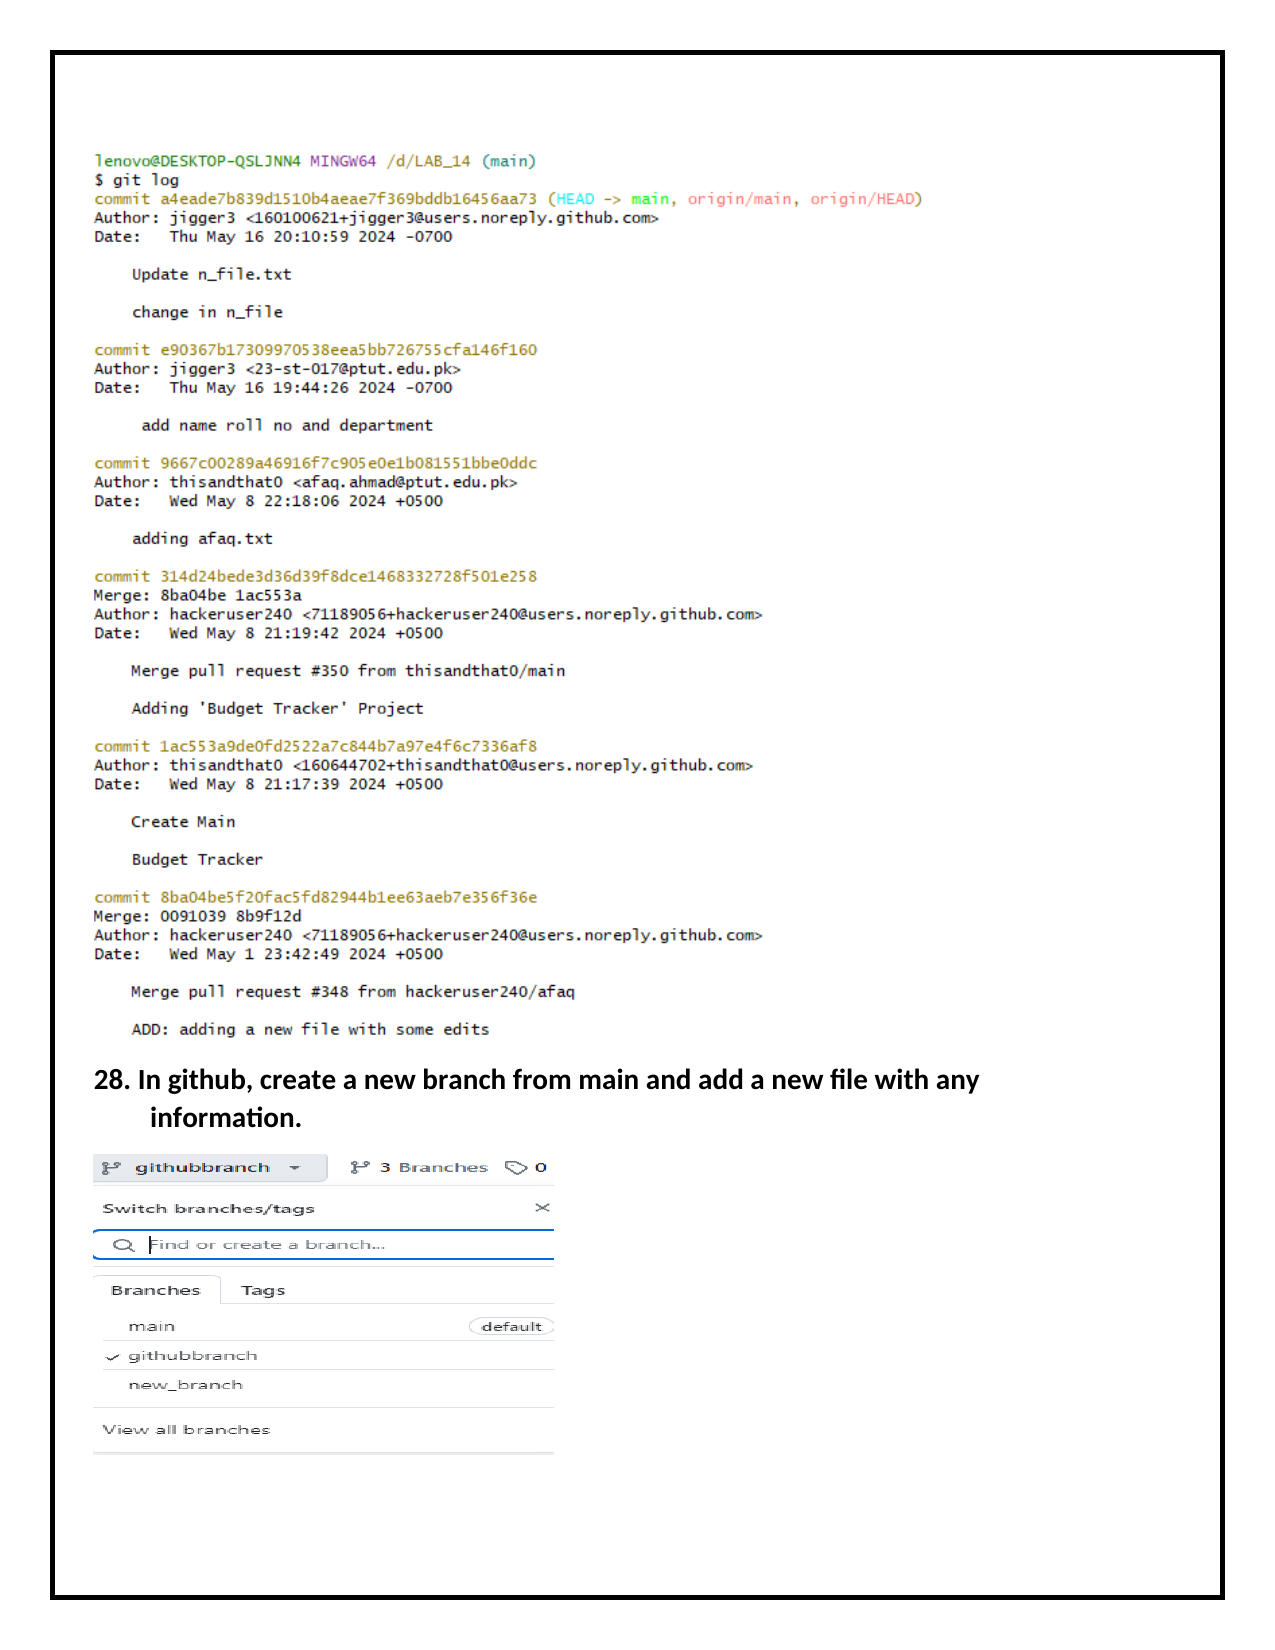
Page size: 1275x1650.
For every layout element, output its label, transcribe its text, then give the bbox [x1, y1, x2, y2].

text 28. In github, create a new branch from main and add a new file with any information. [94, 1061, 1125, 1135]
picture [93, 1154, 554, 1455]
picture [93, 149, 1068, 1043]
